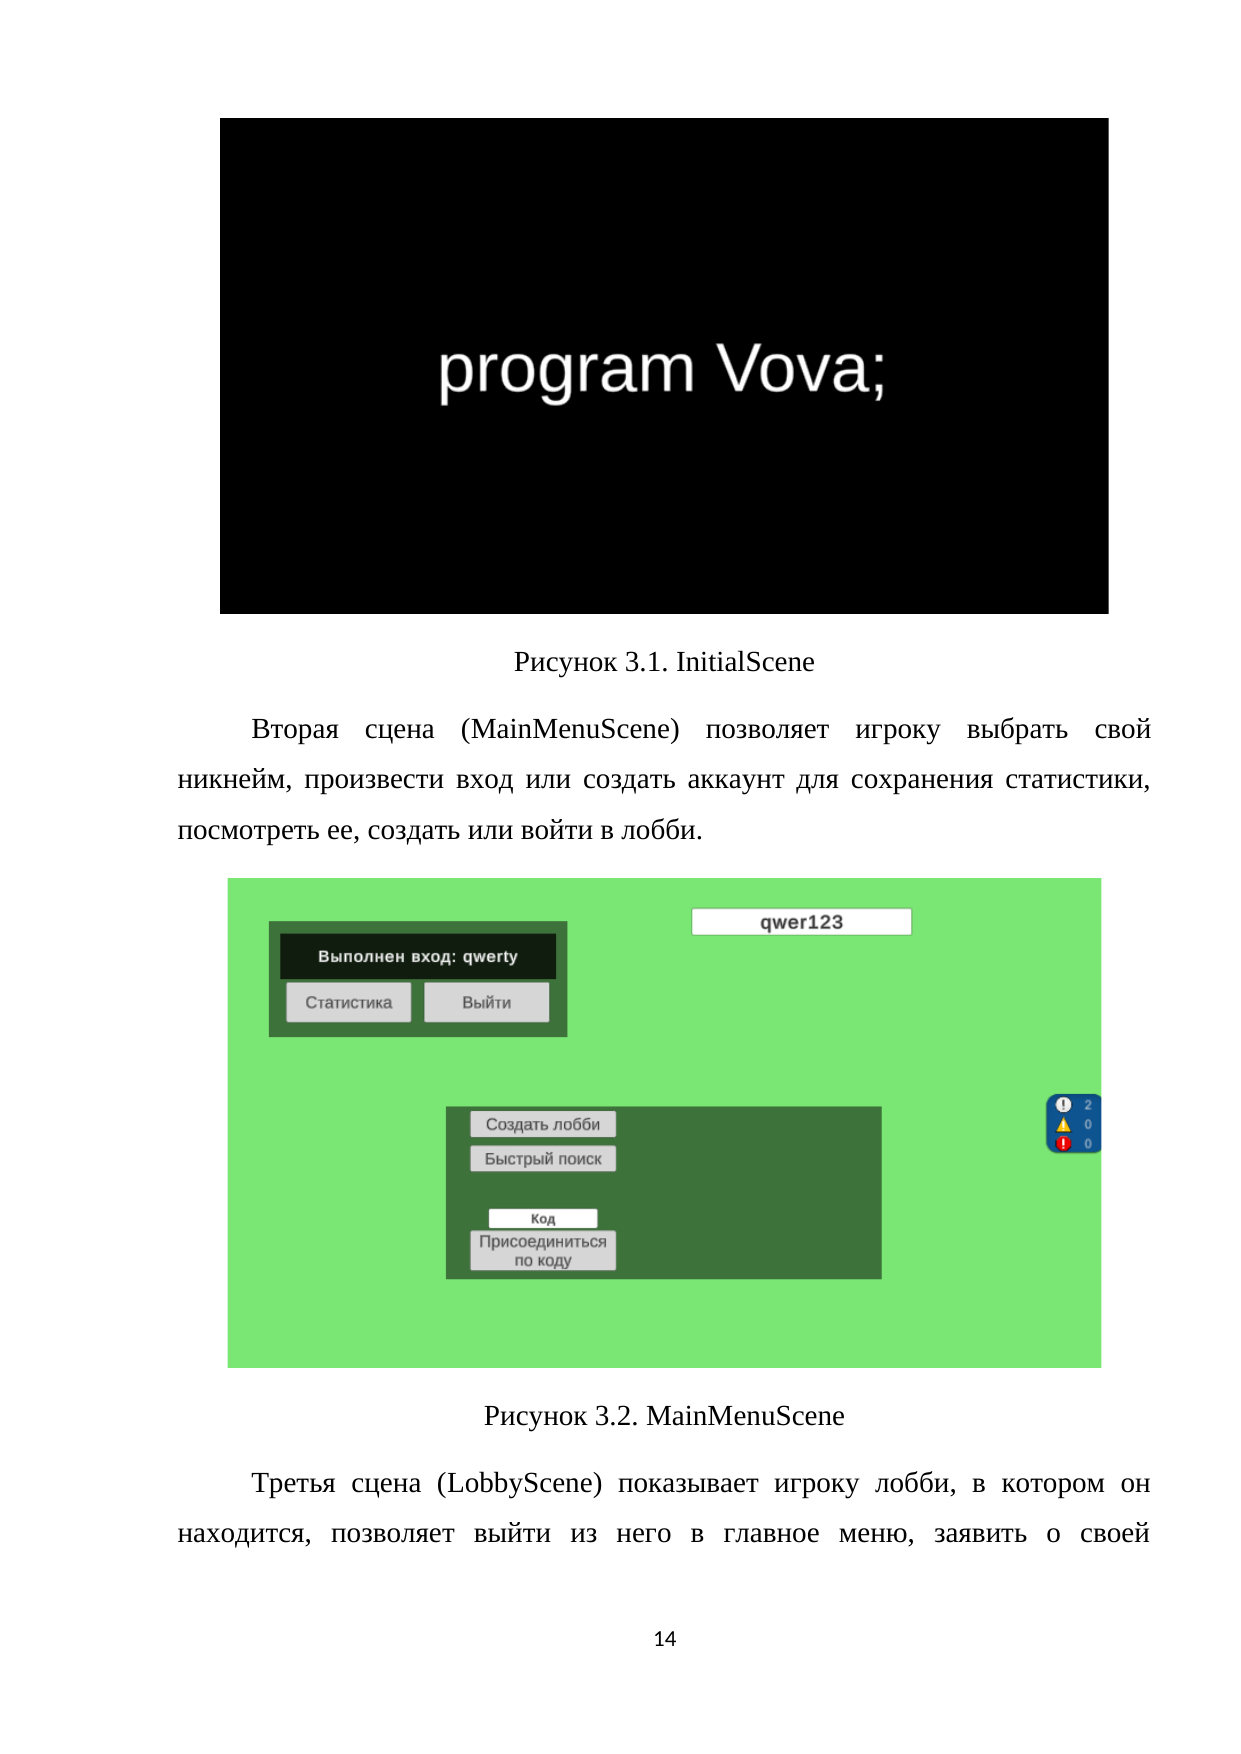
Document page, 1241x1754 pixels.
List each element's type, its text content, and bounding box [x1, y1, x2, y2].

text Вторая сцена (MainMenuScene) позволяет игроку выбрать свой никнейм, произвести вход или создать аккаунт для сохранения статистики, посмотреть ее, создать или войти в лобби. [177, 711, 1152, 845]
picture [220, 118, 1109, 614]
text Рисунок 3.1. InitialScene [177, 644, 1152, 678]
text Рисунок 3.2. MainMenuScene [177, 1398, 1152, 1431]
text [177, 1465, 1152, 1549]
picture [227, 878, 1102, 1368]
